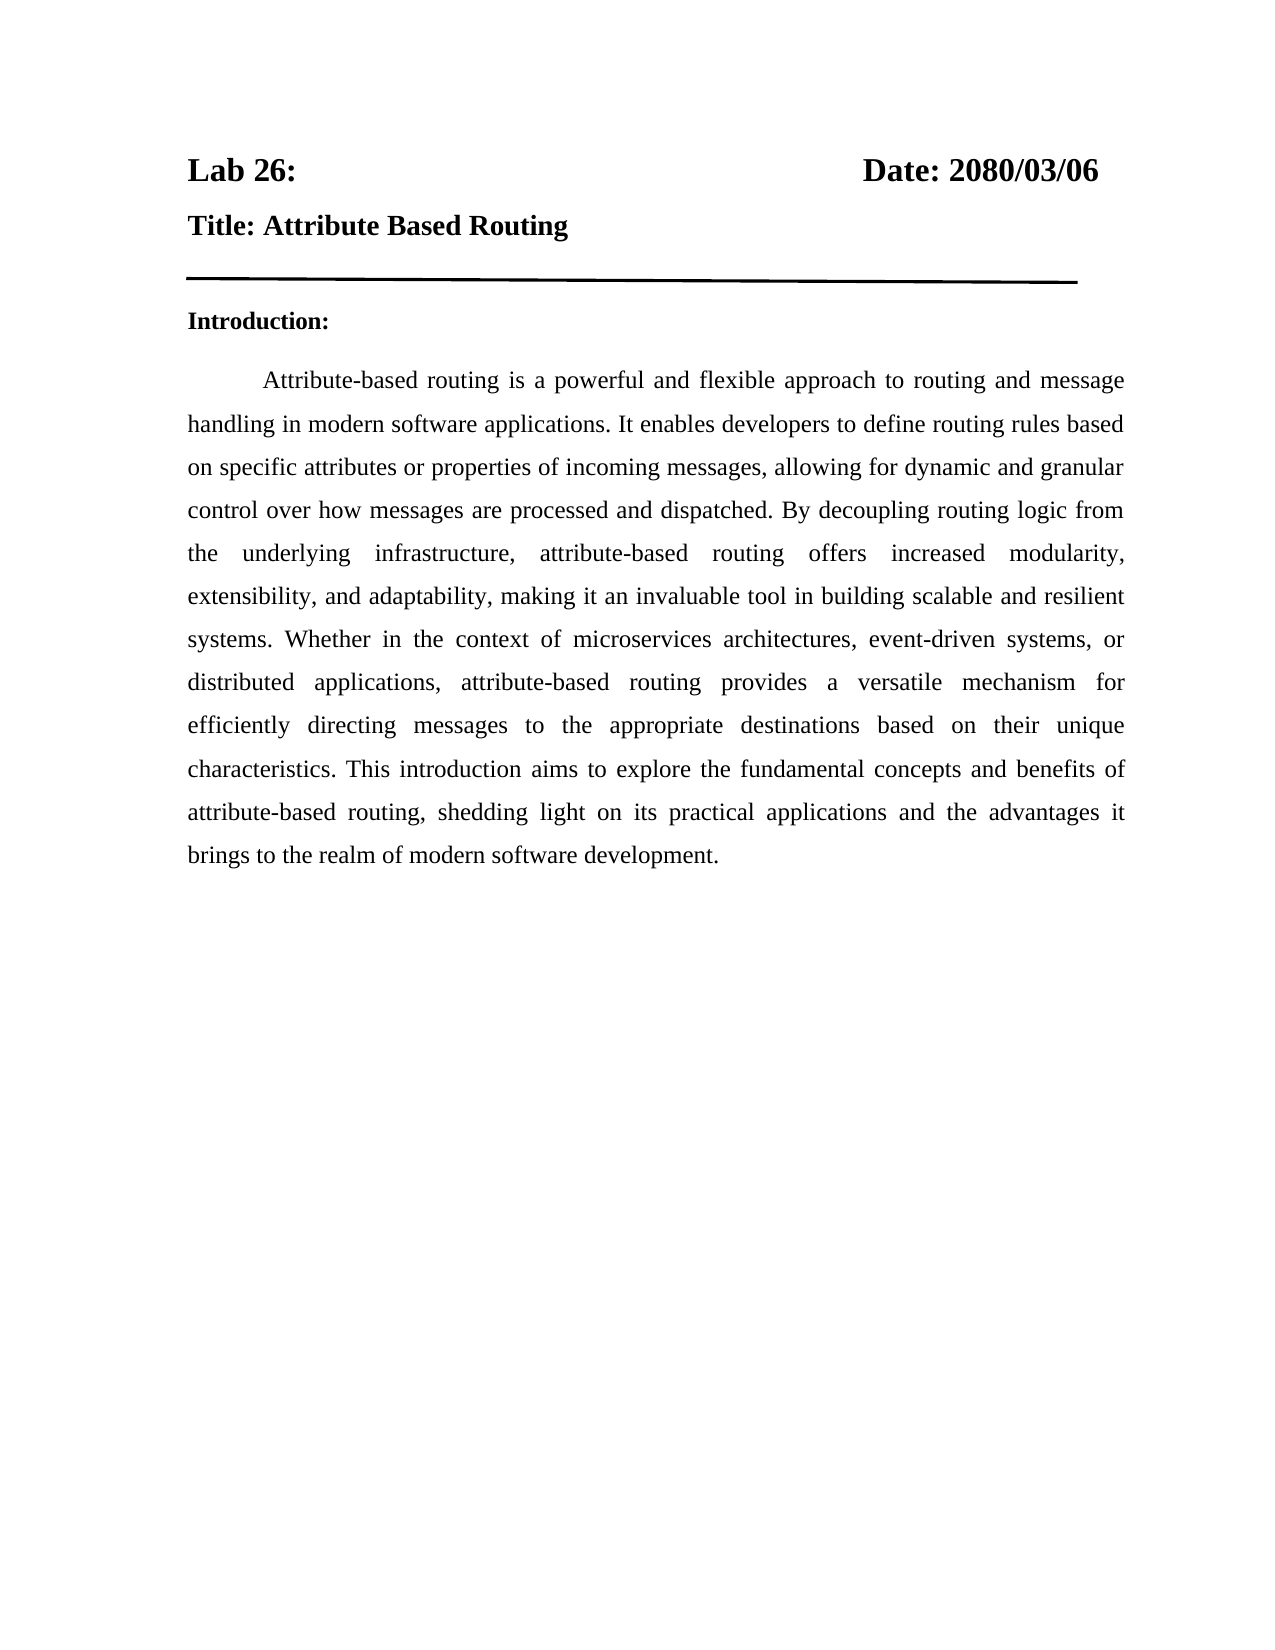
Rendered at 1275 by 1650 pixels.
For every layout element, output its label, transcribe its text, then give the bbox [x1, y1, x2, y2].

text Introduction: [187, 306, 1162, 335]
text Attribute-based routing is a powerful and flexible approach to routing and message handling in modern software applications. It enables developers to define routing rules based on specific attributes or properties of incoming messages, allowing for dynamic and granular control over how messages are processed and dispatched. By decoupling routing logic from the underlying infrastructure, attribute-based routing offers increased modularity, extensibility, and adaptability, making it an invaluable tool in building scalable and resilient systems. Whether in the context of microservices architectures, event-driven systems, or distributed applications, attribute-based routing provides a versatile mechanism for efficiently directing messages to the appropriate destinations based on their unique characteristics. This introduction aims to explore the fundamental concepts and benefits of attribute-based routing, shedding light on its practical applications and the advantages it brings to the realm of modern software development. [187, 366, 1126, 869]
subtitle Lab 26: Date: 2080/03/06 [187, 150, 1162, 188]
subtitle Title: Attribute Based Routing [187, 208, 1162, 242]
